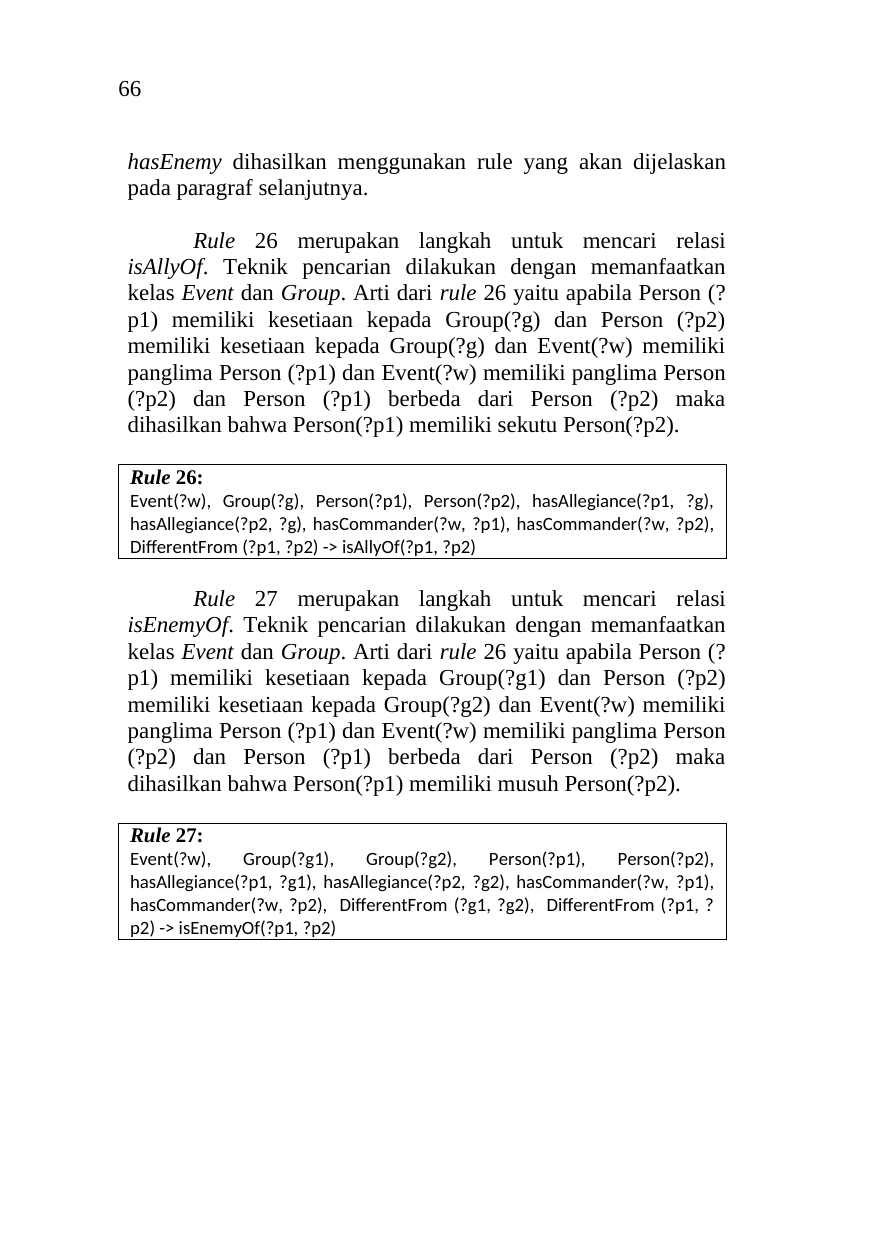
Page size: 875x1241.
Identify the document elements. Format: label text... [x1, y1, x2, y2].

table_header Rule 27: Event(?w), Group(?g1), Group(?g2), Person(?p1), Person(?p2), hasAllegiance(?p1, ?g1), hasAllegiance(?p2, ?g2), hasCommander(?w, ?p1), hasCommander(?w, ?p2), DifferentFrom (?g1, ?g2), DifferentFrom (?p1, ?p2) -> isEnemyOf(?p1, ?p2) [119, 824, 726, 939]
text Rule 27 merupakan langkah untuk mencari relasi isEnemyOf. Teknik pencarian dilakukan dengan memanfaatkan kelas Event dan Group. Arti dari rule 26 yaitu apabila Person (?p1) memiliki kesetiaan kepada Group(?g1) dan Person (?p2) memiliki kesetiaan kepada Group(?g2) dan Event(?w) memiliki panglima Person (?p1) dan Event(?w) memiliki panglima Person (?p2) dan Person (?p1) berbeda dari Person (?p2) maka dihasilkan bahwa Person(?p1) memiliki musuh Person(?p2). [127, 585, 726, 796]
table_header Rule 26: Event(?w), Group(?g), Person(?p1), Person(?p2), hasAllegiance(?p1, ?g), hasAllegiance(?p2, ?g), hasCommander(?w, ?p1), hasCommander(?w, ?p2), DifferentFrom (?p1, ?p2) -> isAllyOf(?p1, ?p2) [119, 465, 726, 558]
text Rule 26 merupakan langkah untuk mencari relasi isAllyOf. Teknik pencarian dilakukan dengan memanfaatkan kelas Event dan Group. Arti dari rule 26 yaitu apabila Person (?p1) memiliki kesetiaan kepada Group(?g) dan Person (?p2) memiliki kesetiaan kepada Group(?g) dan Event(?w) memiliki panglima Person (?p1) dan Event(?w) memiliki panglima Person (?p2) dan Person (?p1) berbeda dari Person (?p2) maka dihasilkan bahwa Person(?p1) memiliki sekutu Person(?p2). [127, 227, 726, 438]
